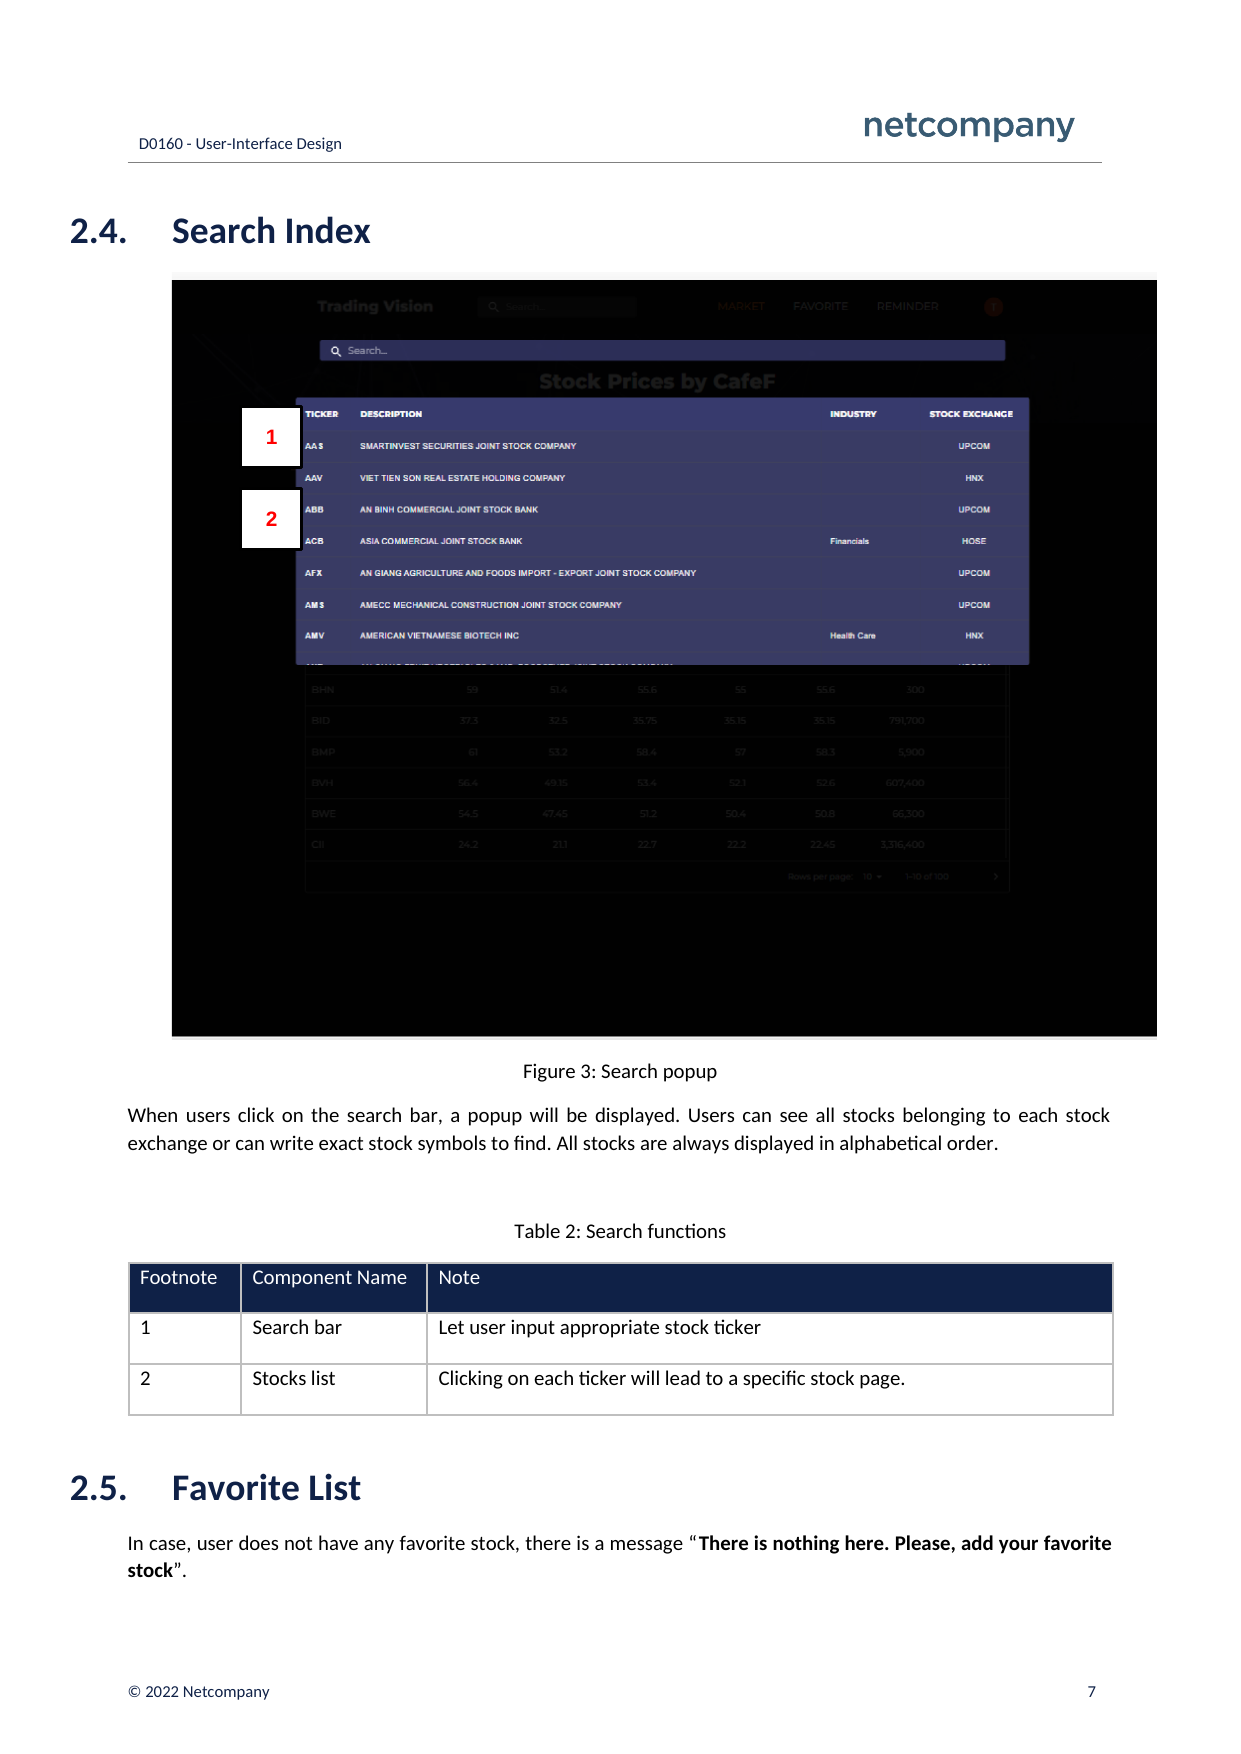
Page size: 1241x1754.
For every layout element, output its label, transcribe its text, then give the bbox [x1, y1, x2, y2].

table_header Footnote [130, 1264, 240, 1312]
subtitle Search Index [127, 207, 1113, 253]
picture [847, 102, 1092, 150]
text When users click on the search bar, a popup will be displayed. Users can see all stocks belonging to each stock exchange or can write exact stock symbols to find. All stocks are always displayed in alphabetical order. [127, 1102, 1113, 1155]
table_cell Search bar [242, 1314, 426, 1363]
table_cell Clicking on each ticker will lead to a specific stock page. [428, 1365, 1112, 1414]
table_cell Stocks list [242, 1365, 426, 1414]
table_header Note [428, 1264, 1112, 1312]
table_cell 2 [130, 1365, 240, 1414]
picture [171, 272, 1157, 1040]
table_cell Let user input appropriate stock ticker [428, 1314, 1112, 1363]
table_cell 1 [130, 1314, 240, 1363]
table_header Component Name [242, 1264, 426, 1312]
subtitle Favorite List [127, 1464, 1113, 1510]
text In case, user does not have any favorite stock, there is a message “There is nothing here. Please, add your favorite stock”. [127, 1530, 1113, 1583]
